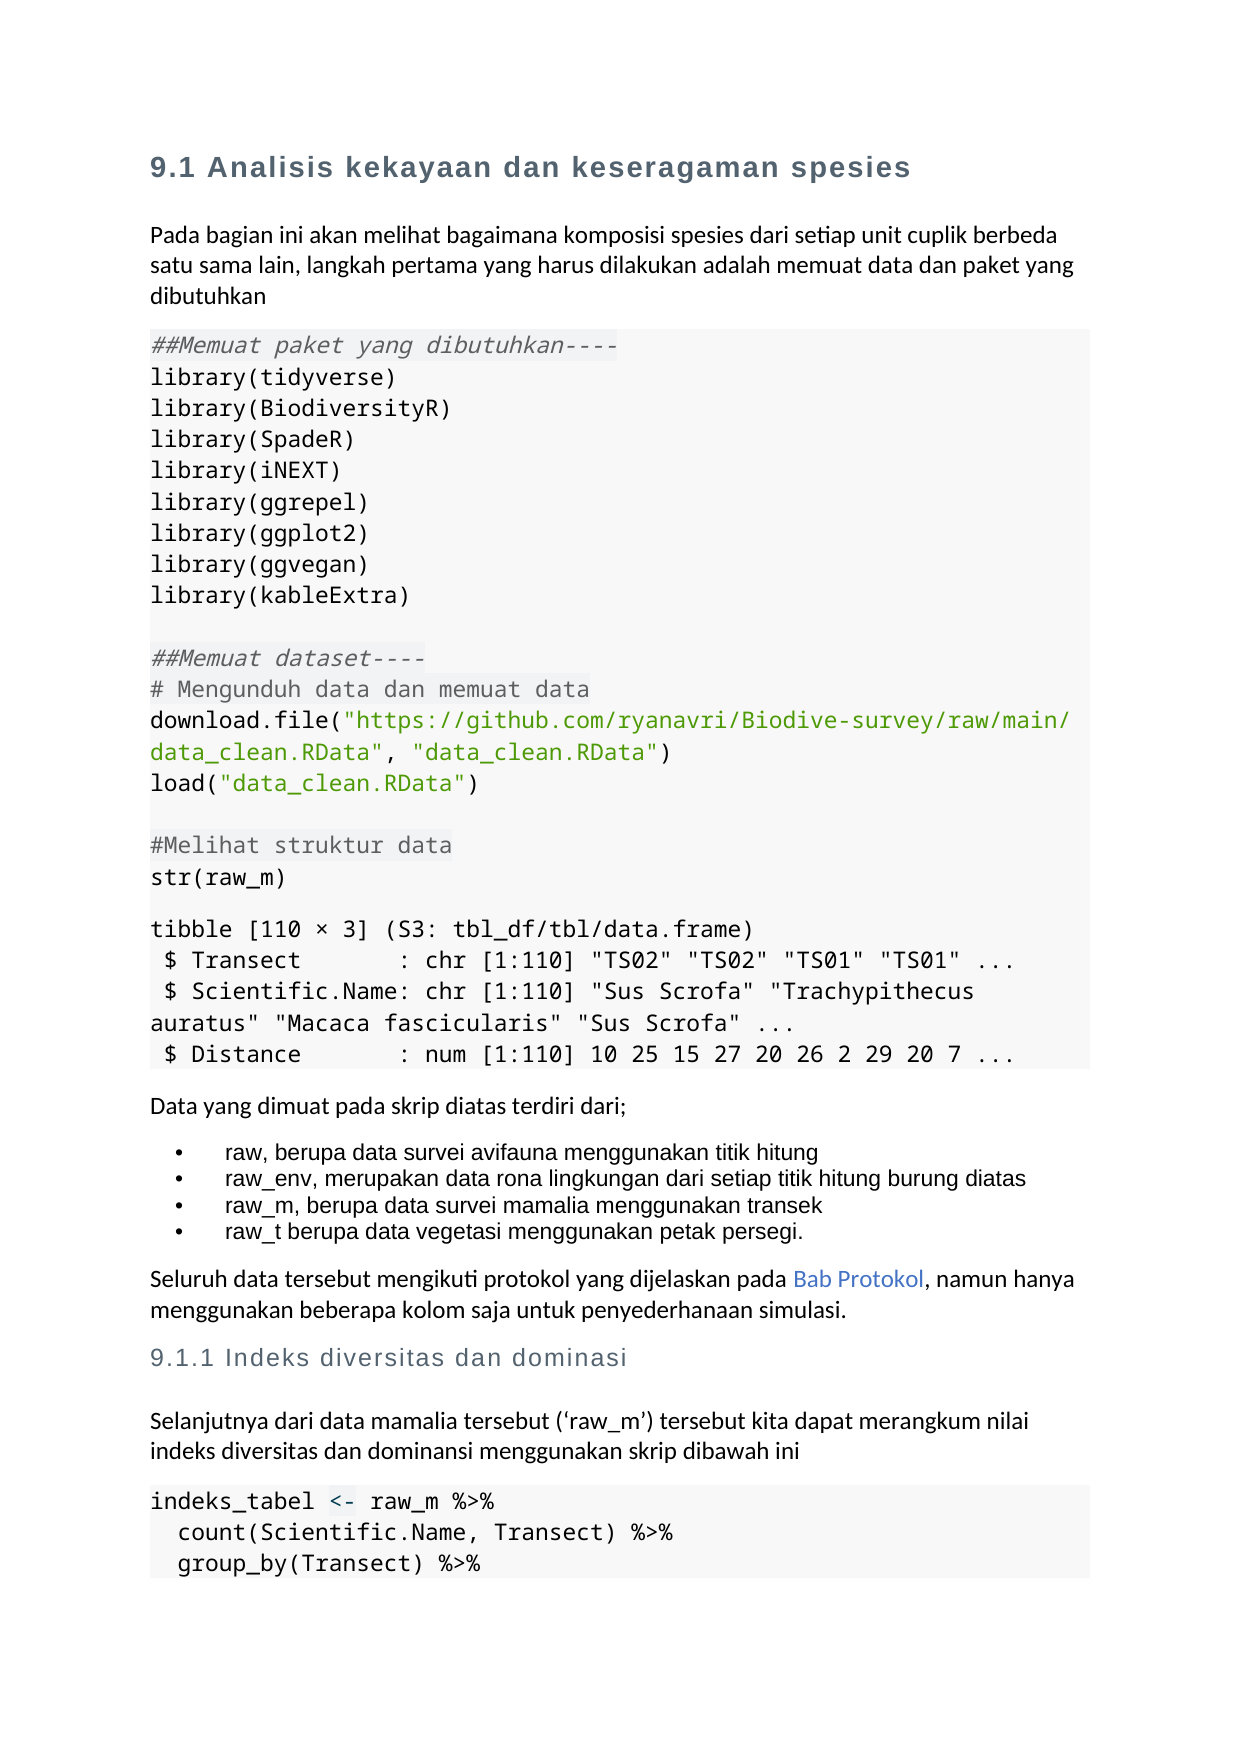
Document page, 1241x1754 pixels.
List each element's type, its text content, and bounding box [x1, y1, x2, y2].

subtitle 9.1.1 Indeks diversitas dan dominasi [150, 1343, 1090, 1372]
list raw, berupa data survei avifauna menggunakan titik hitung [175, 1139, 1090, 1165]
text Selanjutnya dari data mamalia tersebut (‘raw_m’) tersebut kita dapat merangkum nilai indeks diversitas dan dominansi menggunakan skrip dibawah ini [150, 1405, 1090, 1466]
text Data yang dimuat pada skrip diatas terdiri dari; [150, 1090, 1090, 1120]
list raw_m, berupa data survei mamalia menggunakan transek [175, 1192, 1090, 1218]
subtitle 9.1 Analisis kekayaan dan keseragaman spesies [150, 150, 1090, 183]
list raw_env, merupakan data rona lingkungan dari setiap titik hitung burung diatas [175, 1165, 1090, 1192]
text Seluruh data tersebut mengikuti protokol yang dijelaskan pada Bab Protokol, namun hanya menggunakan beberapa kolom saja untuk penyederhanaan simulasi. [150, 1263, 1090, 1324]
text ##Memuat paket yang dibutuhkan---- library(tidyverse) library(BiodiversityR) library(SpadeR) library(iNEXT) library(ggrepel) library(ggplot2) library(ggvegan) library(kableExtra) ##Memuat dataset---- # Mengunduh data dan memuat data download.file("https://github.com/ryanavri/Biodive-survey/raw/main/data_clean.RData", "data_clean.RData") load("data_clean.RData") #Melihat struktur data str(raw_m) [150, 329, 1090, 892]
list raw_t berupa data vegetasi menggunakan petak persegi. [175, 1218, 1090, 1244]
text Pada bagian ini akan melihat bagaimana komposisi spesies dari setiap unit cuplik berbeda satu sama lain, langkah pertama yang harus dilakukan adalah memuat data dan paket yang dibutuhkan [150, 219, 1090, 311]
text tibble [110 × 3] (S3: tbl_df/tbl/data.frame) $ Transect : chr [1:110] "TS02" "TS02" "TS01" "TS01" ... $ Scientific.Name: chr [1:110] "Sus Scrofa" "Trachypithecus auratus" "Macaca fascicularis" "Sus Scrofa" ... $ Distance : num [1:110] 10 25 15 27 20 26 2 29 20 7 ... [755, 913, 1090, 1069]
